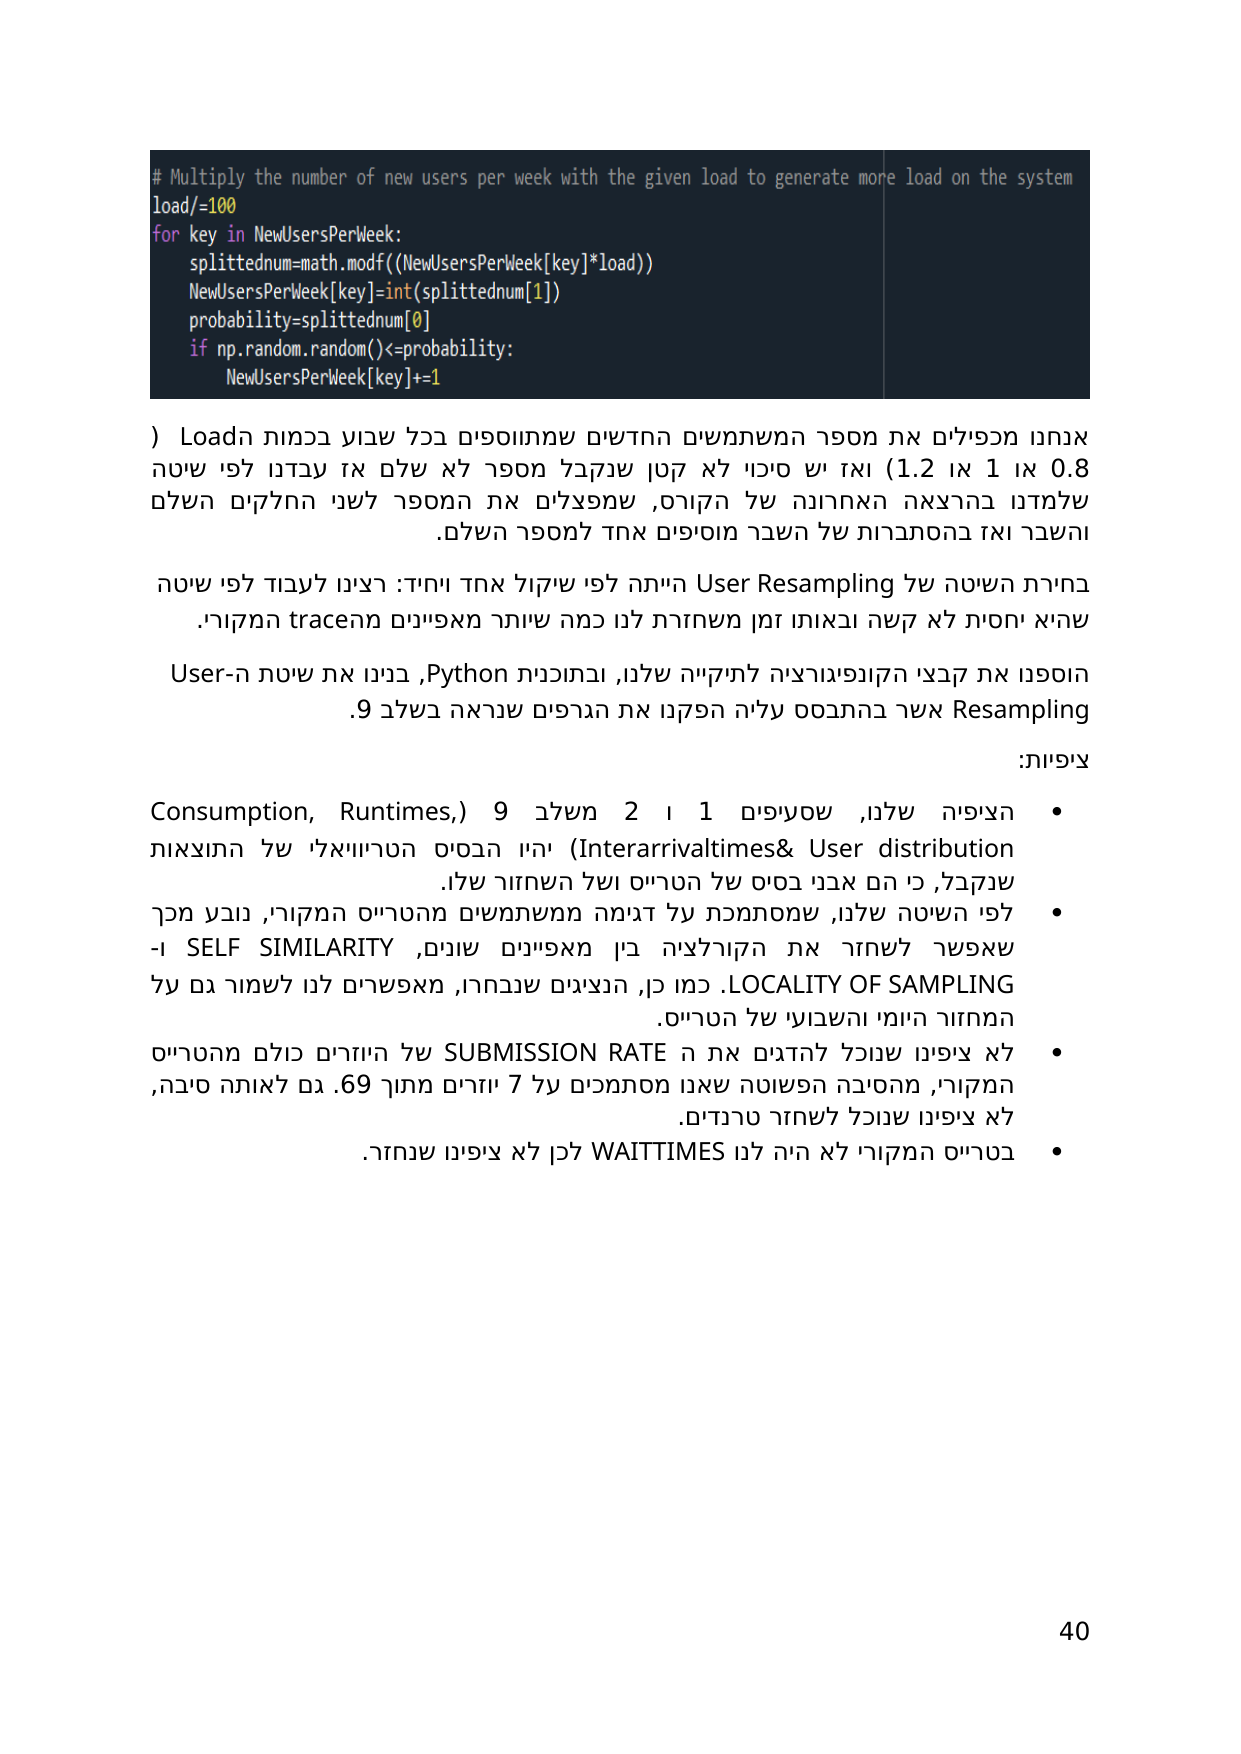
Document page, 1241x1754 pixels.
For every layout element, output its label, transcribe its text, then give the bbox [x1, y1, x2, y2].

picture [150, 150, 1090, 399]
text הוספנו את קבצי הקונפיגורציה לתיקייה שלנו, ובתוכנית Python, בנינו את שיטת ה-User Resampling אשר בהתבסס עליה הפקנו את הגרפים שנראה בשלב 9. [150, 655, 1090, 726]
list לפי השיטה שלנו, שמסתמכת על דגימה ממשתמשים מהטרייס המקורי, נובע מכך שאפשר לשחזר את הקורלציה בין מאפיינים שונים, SELF SIMILARITY ו- LOCALITY OF SAMPLING. כמו כן, הנציגים שנבחרו, מאפשרים לנו לשמור גם על המחזור היומי והשבועי של הטרייס. [150, 898, 1053, 1032]
text אנחנו מכפילים את מספר המשתמשים החדשים שמתווספים בכל שבוע בכמות הLoad (0.8 או 1 או 1.2) ואז יש סיכוי לא קטן שנקבל מספר לא שלם אז עבדנו לפי שיטה שלמדנו בהרצאה האחרונה של הקורס, שמפצלים את המספר לשני החלקים השלם והשבר ואז בהסתברות של השבר מוסיפים אחד למספר השלם. [150, 418, 1090, 547]
list בטרייס המקורי לא היה לנו WAITTIMES לכן לא ציפינו שנחזר. [150, 1134, 1053, 1168]
text ציפיות: [150, 746, 1090, 775]
list לא ציפינו שנוכל להדגים את ה SUBMISSION RATE של היוזרים כולם מהטרייס המקורי, מהסיבה הפשוטה שאנו מסתמכים על 7 יוזרים מתוך 69. גם לאותה סיבה, לא ציפינו שנוכל לשחזר טרנדים. [150, 1034, 1053, 1131]
text בחירת השיטה של User Resampling הייתה לפי שיקול אחד ויחיד: רצינו לעבוד לפי שיטה שהיא יחסית לא קשה ובאותו זמן משחזרת לנו כמה שיותר מאפיינים מהtrace המקורי. [150, 566, 1090, 636]
list הציפיה שלנו, שסעיפים 1 ו 2 משלב 9 (Consumption, Runtimes, Interarrivaltimes& User distribution) יהיו הבסיס הטריוויאלי של התוצאות שנקבל, כי הם אבני בסיס של הטרייס ושל השחזור שלו. [150, 794, 1053, 896]
